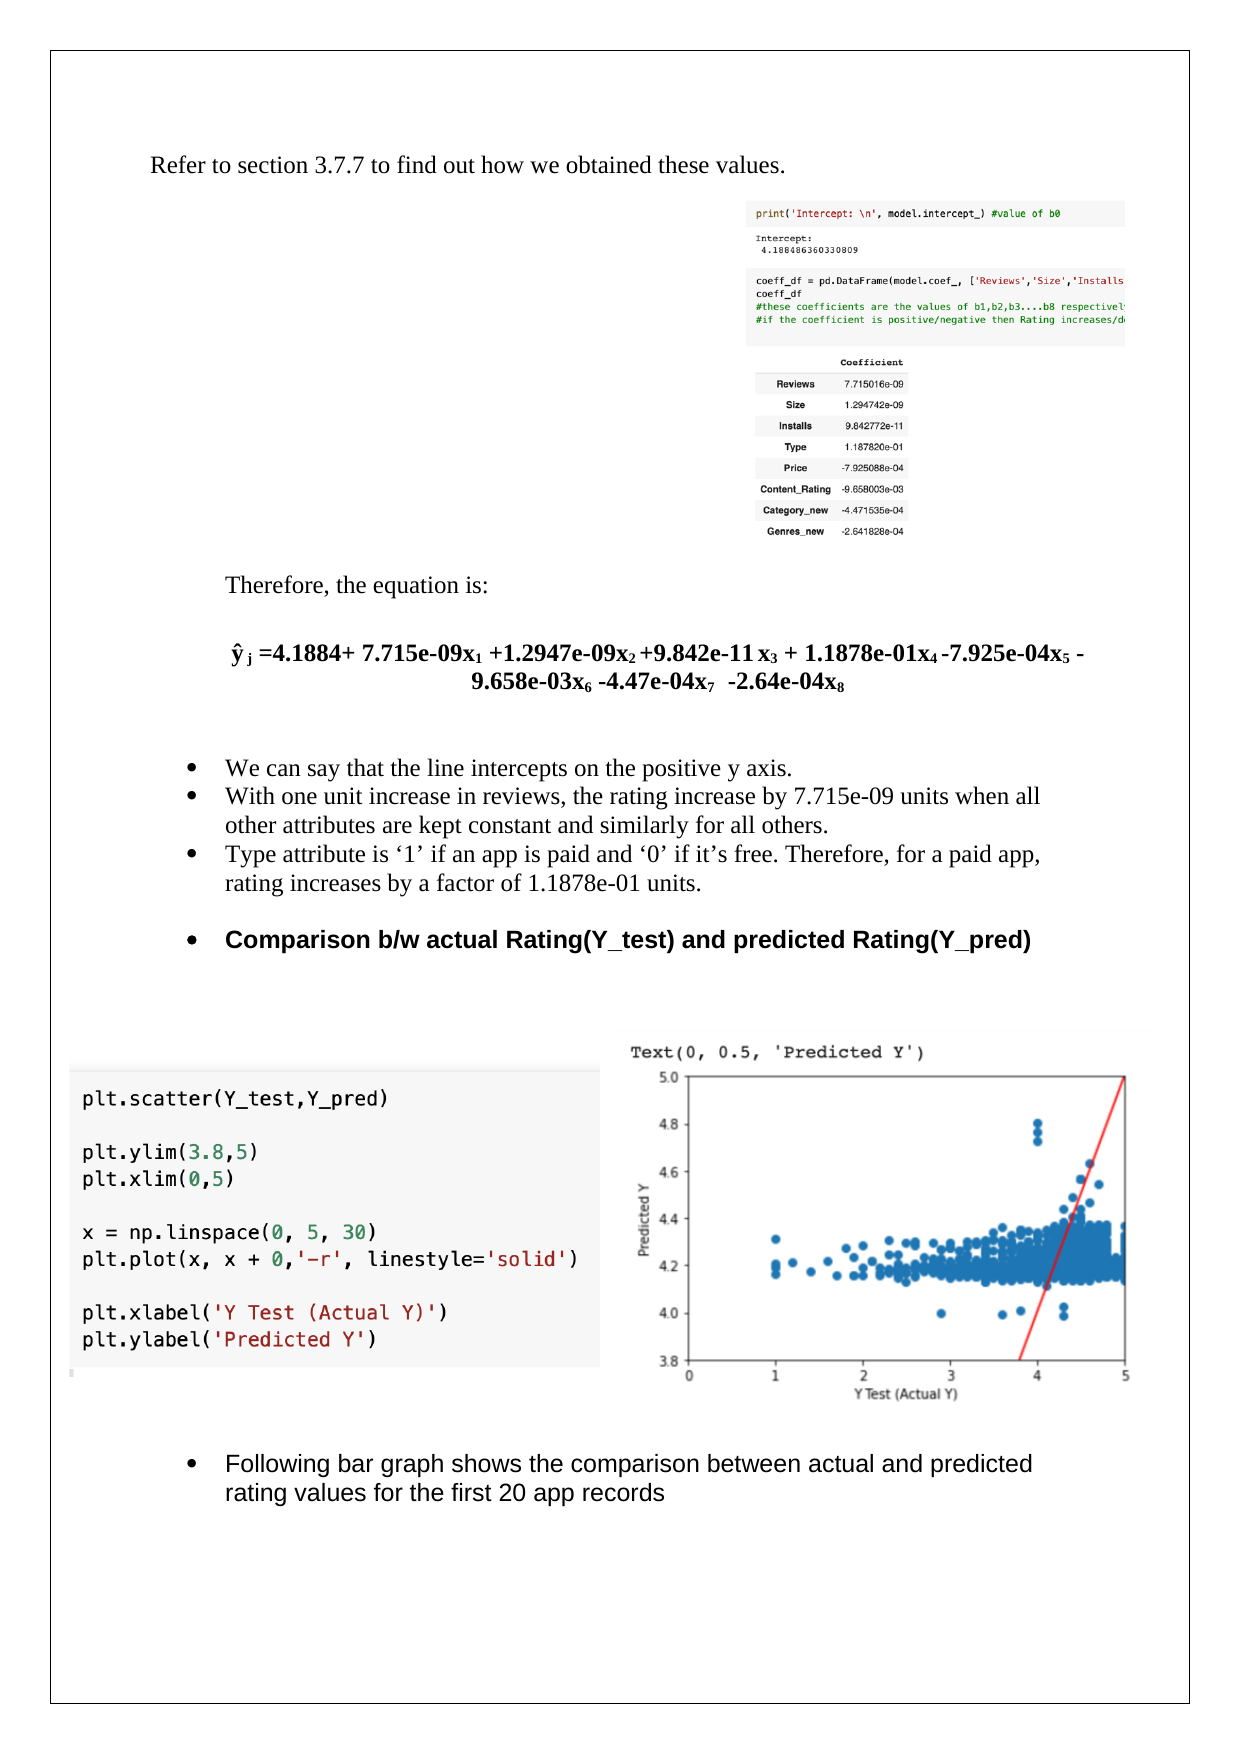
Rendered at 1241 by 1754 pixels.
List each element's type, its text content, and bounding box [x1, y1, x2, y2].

text Refer to section 3.7.7 to find out how we obtained these values. [150, 150, 1090, 179]
list Type attribute is ‘1’ if an app is paid and ‘0’ if it’s free. Therefore, for a paid app, rating increases by a factor of 1.1878e-01 units. [187, 839, 1090, 896]
list With one unit increase in reviews, the rating increase by 7.715e-09 units when all other attributes are kept constant and similarly for all others. [187, 781, 1090, 839]
list Comparison b/w actual Rating(Y_test) and predicted Rating(Y_pred) [187, 925, 1090, 954]
picture [69, 1053, 601, 1377]
picture [746, 198, 1125, 542]
list ŷ j =4.1884+ 7.715e-09x1 +1.2947e-09x2 +9.842e-11 x3 + 1.1878e-01x4 -7.925e-04x5 -9.658e-03x6 -4.47e-04x7 -2.64e-04x8 [225, 638, 1090, 695]
list Therefore, the equation is: [225, 571, 1090, 599]
list Following bar graph shows the comparison between actual and predicted rating values for the first 20 app records [187, 1449, 1090, 1506]
picture [616, 1030, 1156, 1420]
list We can say that the line intercepts on the positive y axis. [187, 753, 1090, 781]
